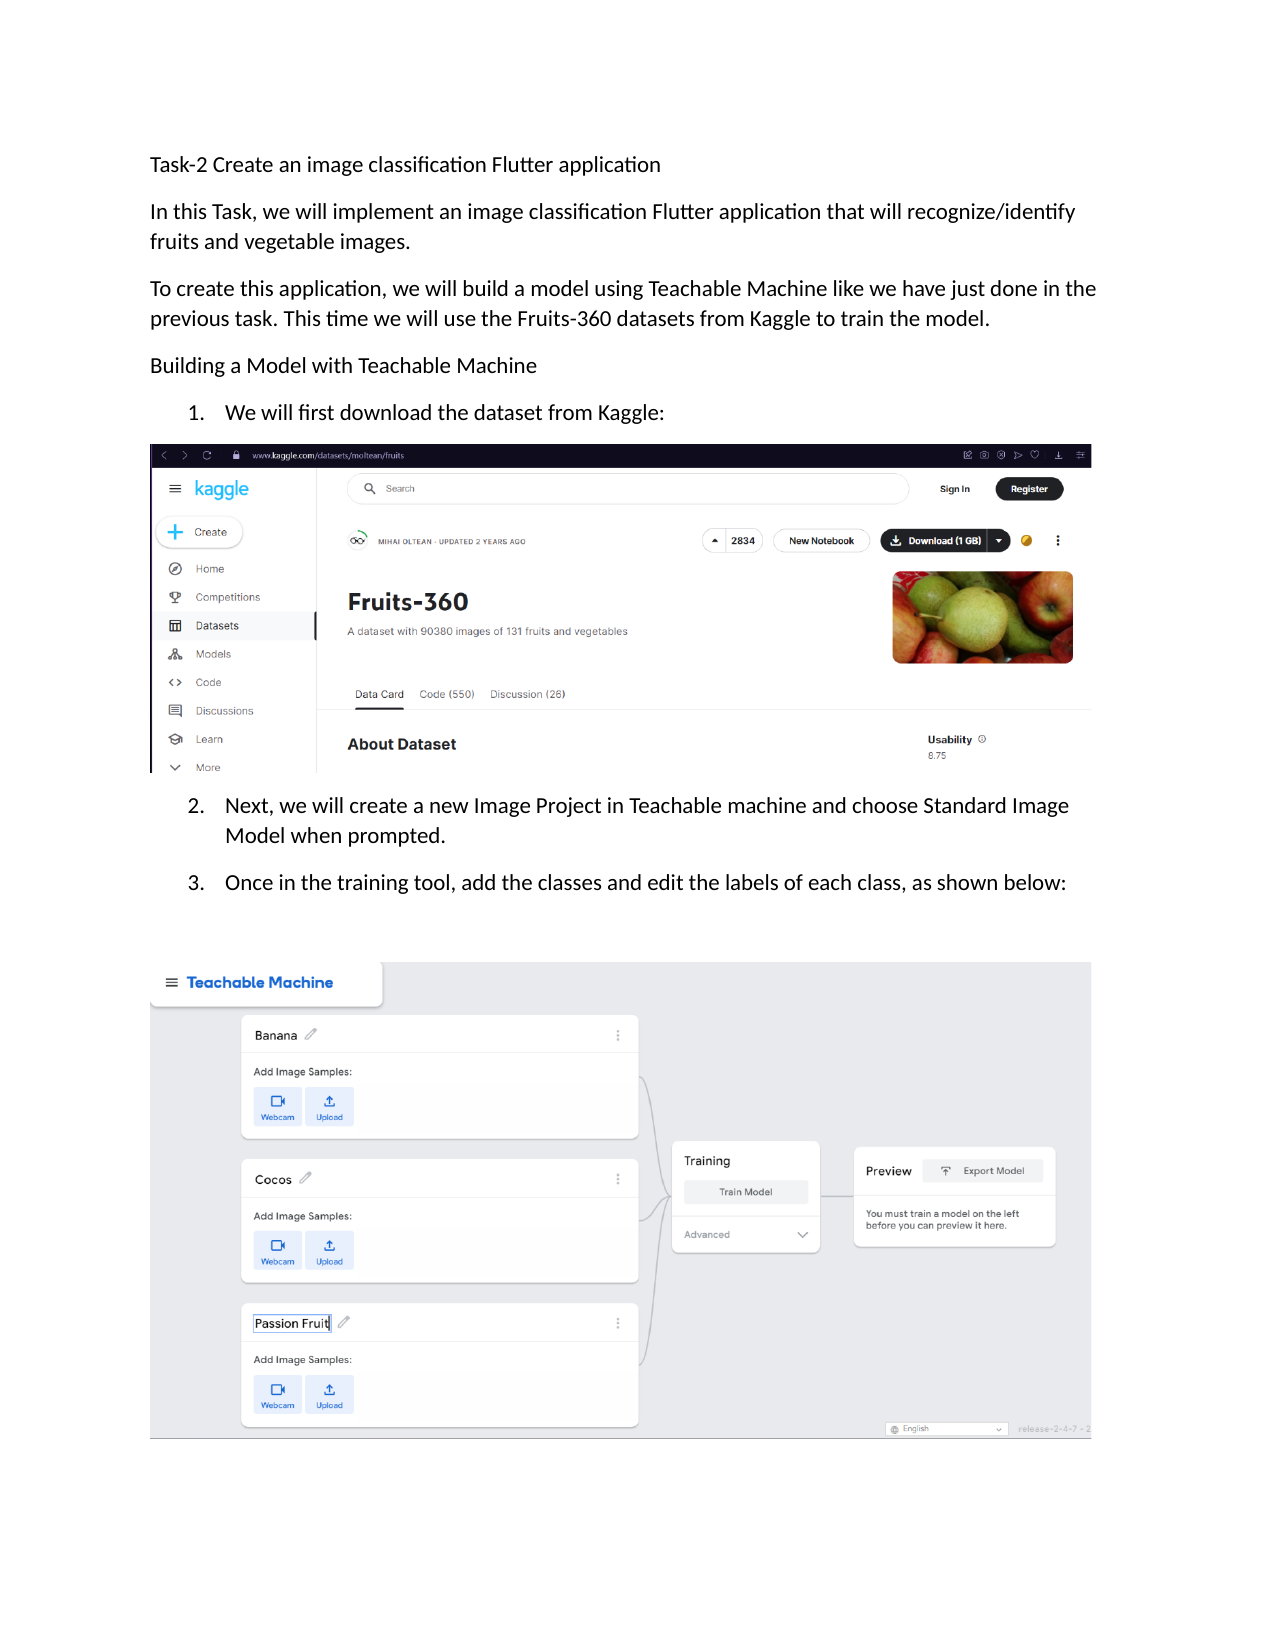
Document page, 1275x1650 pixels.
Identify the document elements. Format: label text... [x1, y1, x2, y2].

picture [150, 444, 1092, 773]
text Task-2 Create an image classification Flutter application [150, 150, 1125, 178]
list Once in the training tool, add the classes and edit the labels of each class, as shown below: [187, 868, 1125, 896]
text In this Task, we will implement an image classification Flutter application that will recognize/identify fruits and vegetable images. [150, 197, 1125, 255]
list We will first download the dataset from Kaggle: [187, 398, 1125, 426]
list Next, we will create a new Image Project in Teachable machine and choose Standard Image Model when prompted. [187, 791, 1125, 849]
text To create this application, we will build a model using Teachable Machine like we have just done in the previous task. This time we will use the Fruits-360 datasets from Kaggle to train the model. [150, 274, 1125, 332]
text Building a Model with Teachable Machine [150, 351, 1125, 379]
picture [150, 962, 1092, 1439]
